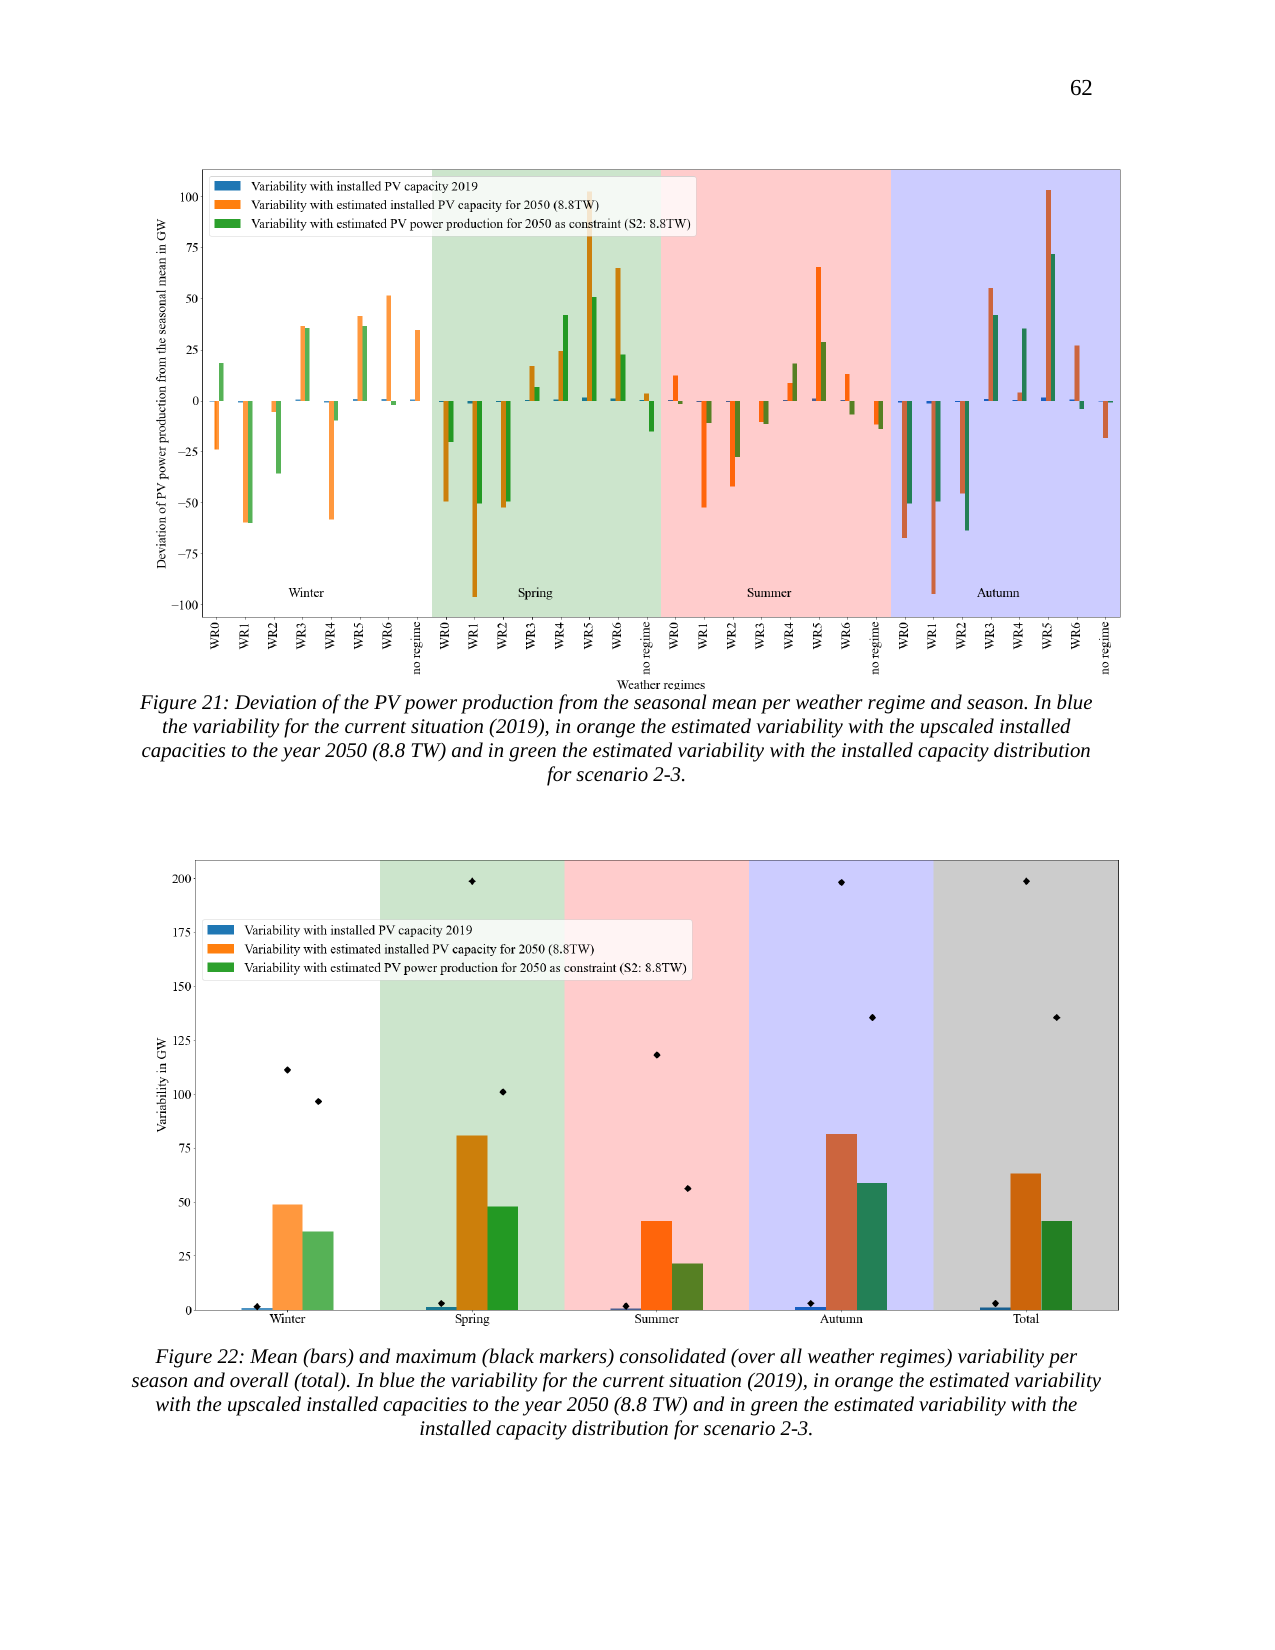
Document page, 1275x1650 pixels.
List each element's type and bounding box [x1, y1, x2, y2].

picture [147, 852, 1128, 1338]
picture [148, 157, 1127, 691]
